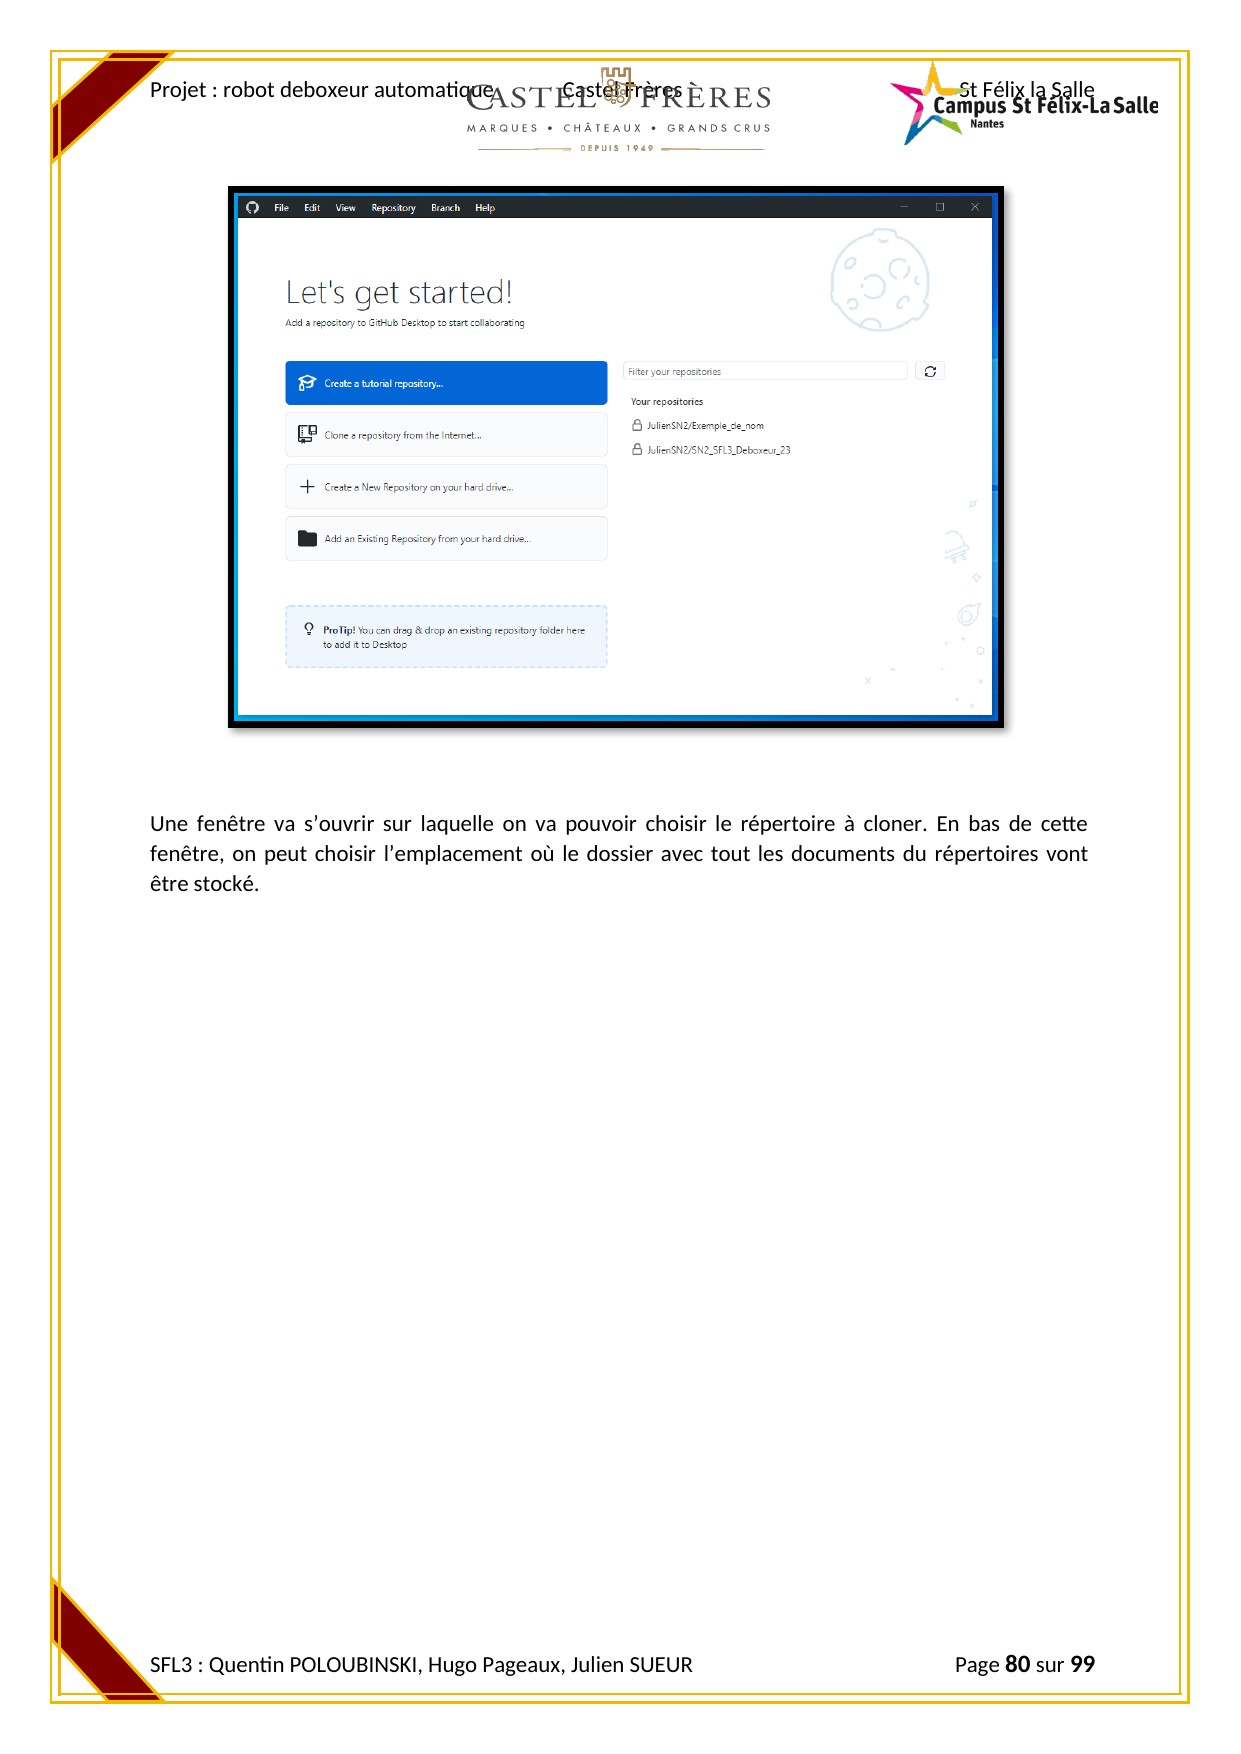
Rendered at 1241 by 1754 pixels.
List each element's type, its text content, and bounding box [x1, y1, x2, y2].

picture [889, 60, 1158, 145]
picture [239, 193, 998, 721]
text Une fenêtre va s’ouvrir sur laquelle on va pouvoir choisir le répertoire à cloner. En bas de cette fenêtre, on peut choisir l’emplacement où le dossier avec tout les documents du répertoires vont être stocké. [150, 809, 1090, 897]
picture [460, 59, 773, 157]
